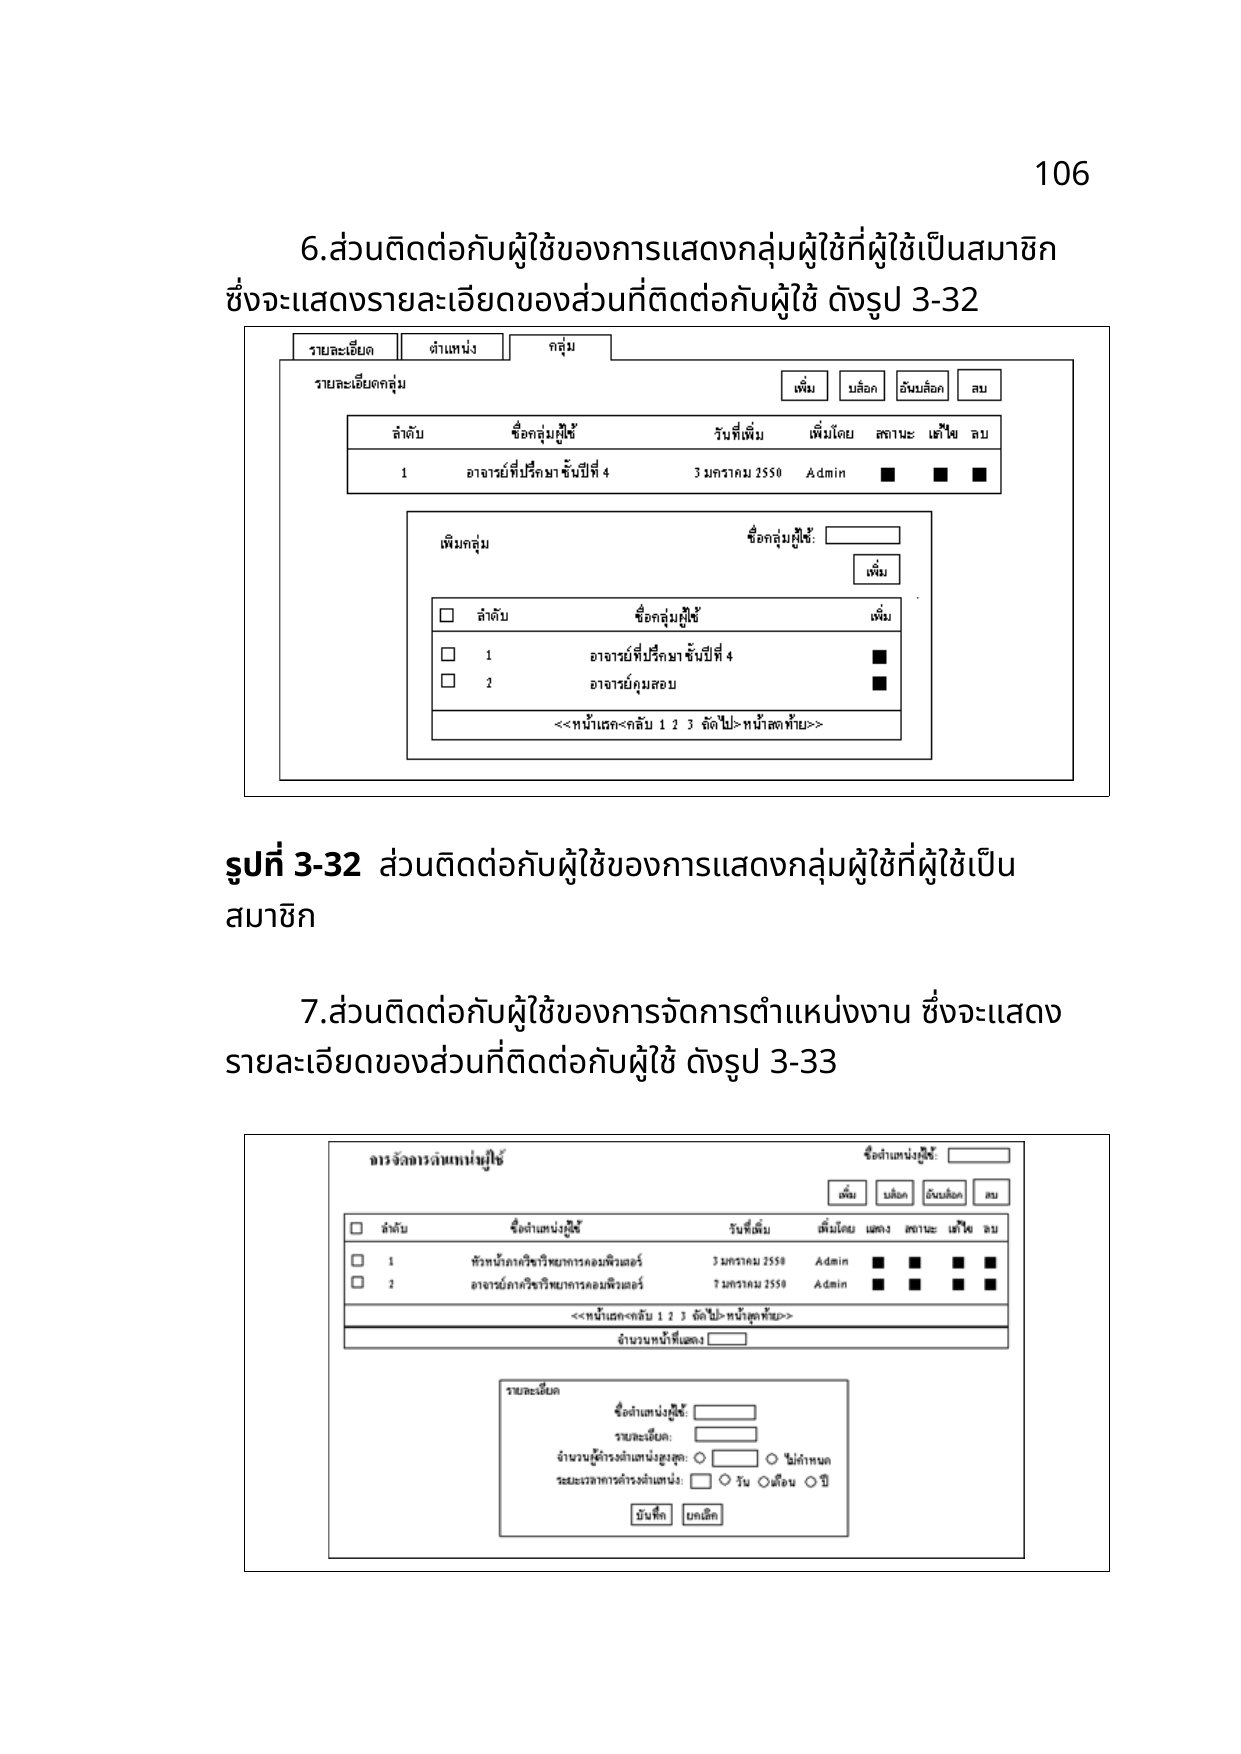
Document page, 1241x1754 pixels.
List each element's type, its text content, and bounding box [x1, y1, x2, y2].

text รูปที่ 3-32 ส่วนติดต่อกับผู้ใช้ของการแสดงกลุ่มผู้ใช้ที่ผู้ใช้เป็นสมาชิก [225, 841, 1090, 942]
picture [279, 333, 1074, 781]
text 6. ส่วนติดต่อกับผู้ใช้ของการแสดงกลุ่มผู้ใช้ที่ผู้ใช้เป็นสมาชิก ซึ่งจะแสดงรายละเอียดของส่วนที่ติดต่อกับผู้ใช้ ดังรูป 3-32 [225, 225, 1090, 326]
text 7.ส่วนติดต่อกับผู้ใช้ของการจัดการตำแหน่งงาน ซึ่งจะแสดงรายละเอียดของส่วนที่ติดต่อกับผู้ใช้ ดังรูป 3-33 [225, 988, 1090, 1089]
picture [328, 1141, 1025, 1559]
